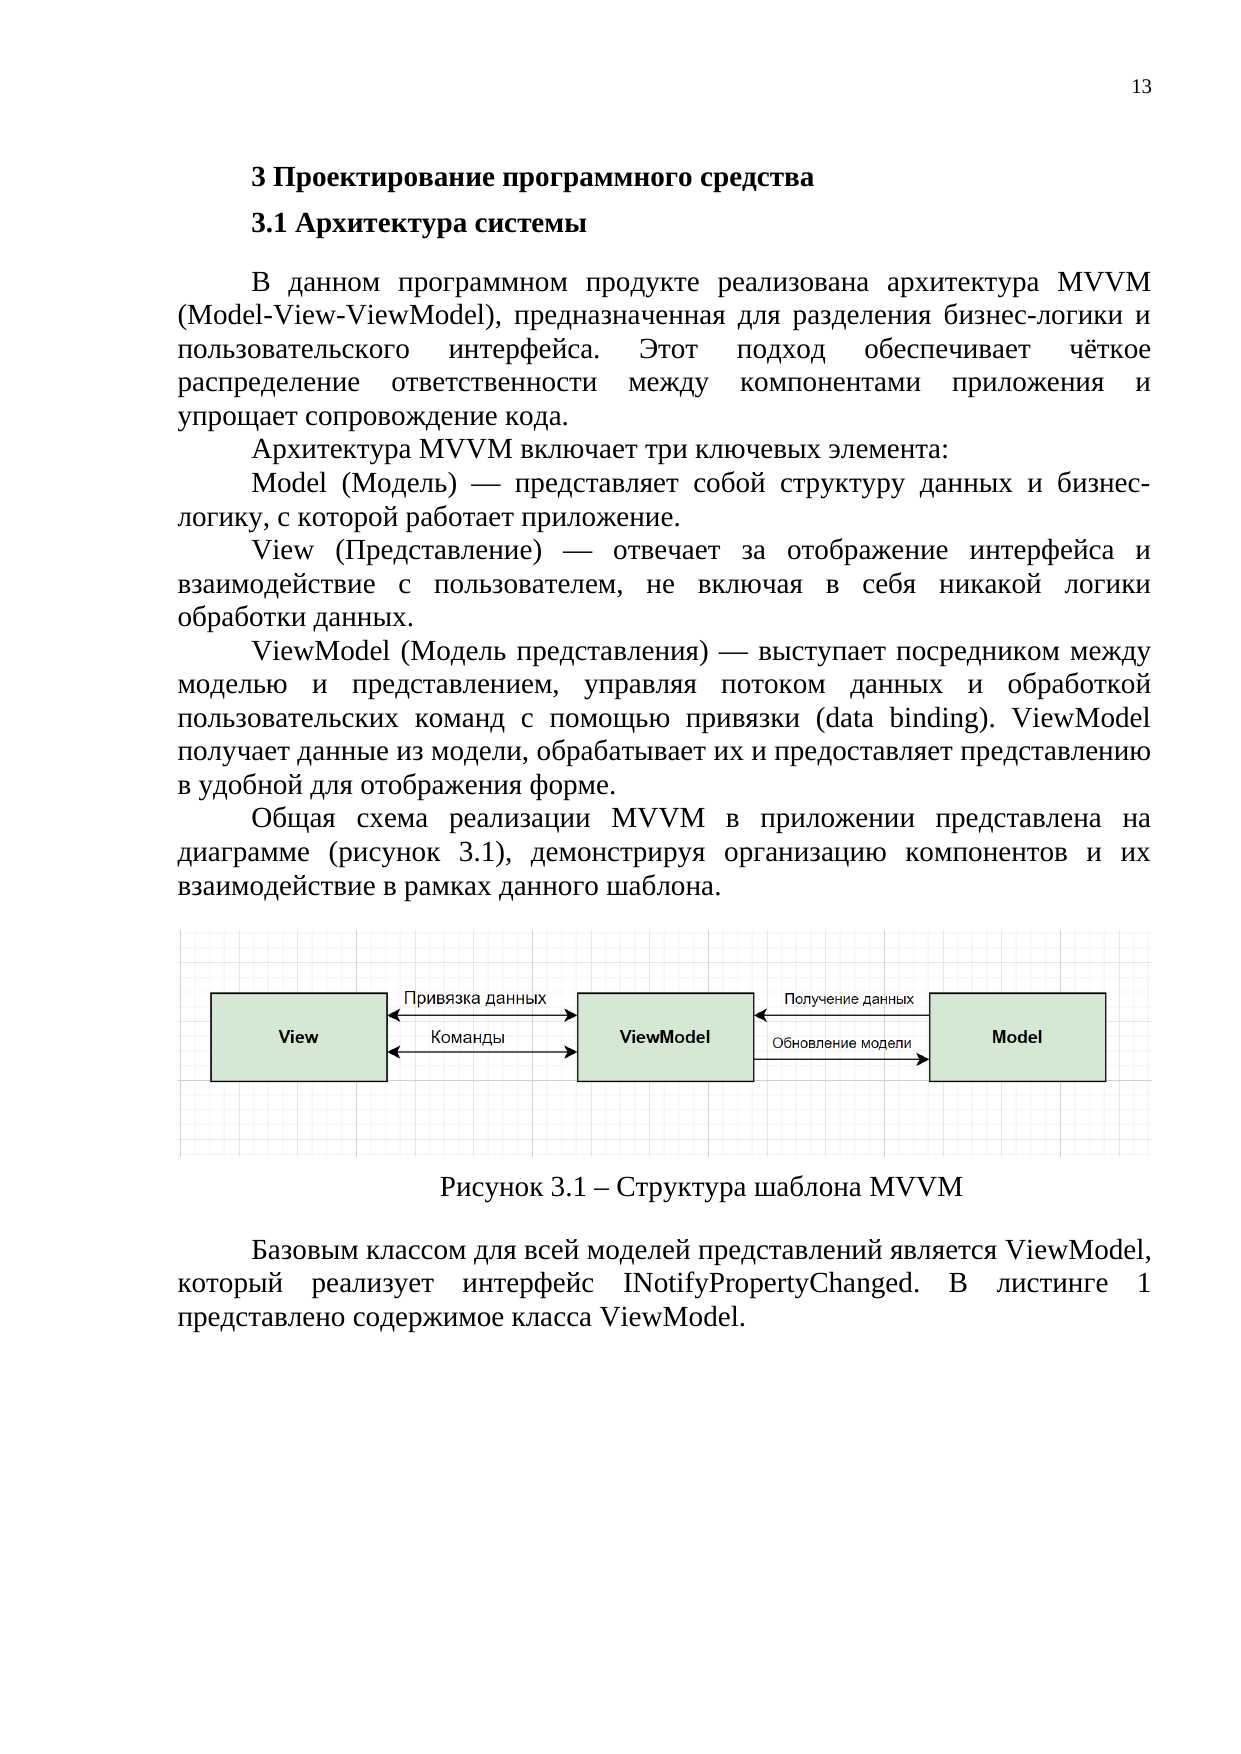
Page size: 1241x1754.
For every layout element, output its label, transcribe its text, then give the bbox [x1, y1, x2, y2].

text Архитектура MVVM включает три ключевых элемента: [177, 432, 1152, 465]
text Общая схема реализации MVVM в приложении представлена на диаграмме (рисунок 3.1), демонстрируя организацию компонентов и их взаимодействие в рамках данного шаблона. [177, 801, 1152, 901]
text 3.1 Архитектура системы [177, 205, 1152, 239]
text ViewModel (Модель представления) — выступает посредником между моделью и представлением, управляя потоком данных и обработкой пользовательских команд с помощью привязки (data binding). ViewModel получает данные из модели, обрабатывает их и предоставляет представлению в удобной для отображения форме. [177, 633, 1152, 801]
text Model (Модель) — представляет собой структуру данных и бизнес-логику, с которой работает приложение. [177, 465, 1152, 532]
text Рисунок 3.1 – Структура шаблона MVVM [177, 1169, 1152, 1203]
picture [177, 930, 1152, 1157]
text В данном программном продукте реализована архитектура MVVM (Model-View-ViewModel), предназначенная для разделения бизнес-логики и пользовательского интерфейса. Этот подход обеспечивает чёткое распределение ответственности между компонентами приложения и упрощает сопровождение кода. [177, 264, 1152, 432]
text 3 Проектирование программного средства [177, 159, 1152, 193]
text Базовым классом для всей моделей представлений является ViewModel, который реализует интерфейс INotifyPropertyChanged. В листинге 1 представлено содержимое класса ViewModel. [177, 1232, 1152, 1332]
text View (Представление) — отвечает за отображение интерфейса и взаимодействие с пользователем, не включая в себя никакой логики обработки данных. [177, 532, 1152, 633]
